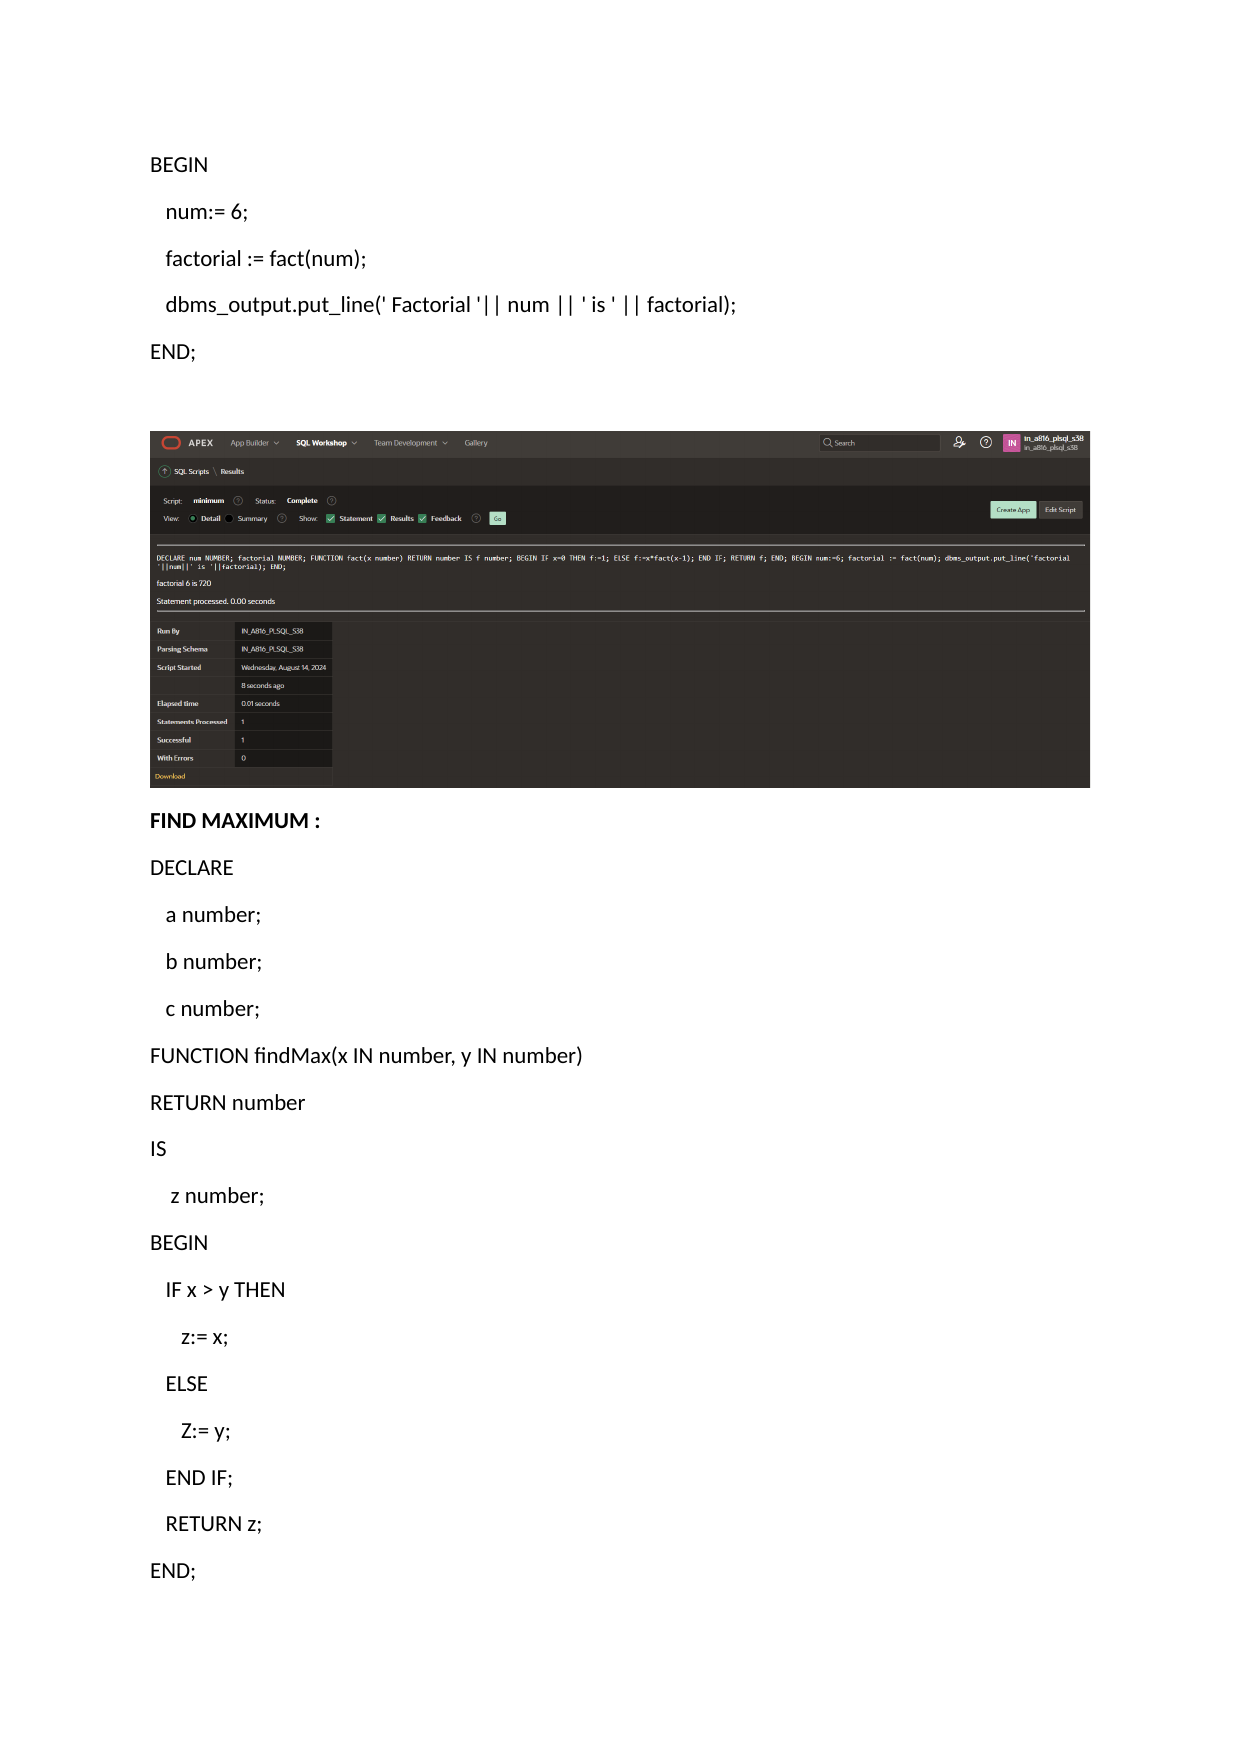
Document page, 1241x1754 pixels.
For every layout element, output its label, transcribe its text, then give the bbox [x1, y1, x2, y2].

text IS [150, 1134, 1090, 1162]
text ELSE [150, 1369, 1090, 1397]
text z:= x; [150, 1322, 1090, 1350]
text FUNCTION findMax(x IN number, y IN number) [150, 1041, 1090, 1069]
text END; [150, 337, 1090, 366]
text factorial := fact(num); [150, 244, 1090, 272]
text z number; [150, 1181, 1090, 1209]
text FIND MAXIMUM : [150, 806, 1090, 834]
text RETURN z; [150, 1509, 1090, 1537]
text BEGIN [150, 1228, 1090, 1256]
text BEGIN [150, 150, 1090, 178]
text DECLARE [150, 853, 1090, 881]
text END IF; [150, 1463, 1090, 1491]
text dbms_output.put_line(' Factorial '|| num || ' is ' || factorial); [150, 291, 1090, 319]
text num:= 6; [150, 197, 1090, 225]
text RETURN number [150, 1088, 1090, 1116]
text c number; [150, 994, 1090, 1022]
text a number; [150, 900, 1090, 928]
text END; [150, 1556, 1090, 1584]
picture [150, 431, 1091, 788]
text Z:= y; [150, 1416, 1090, 1444]
text IF x > y THEN [150, 1275, 1090, 1303]
text b number; [150, 947, 1090, 975]
